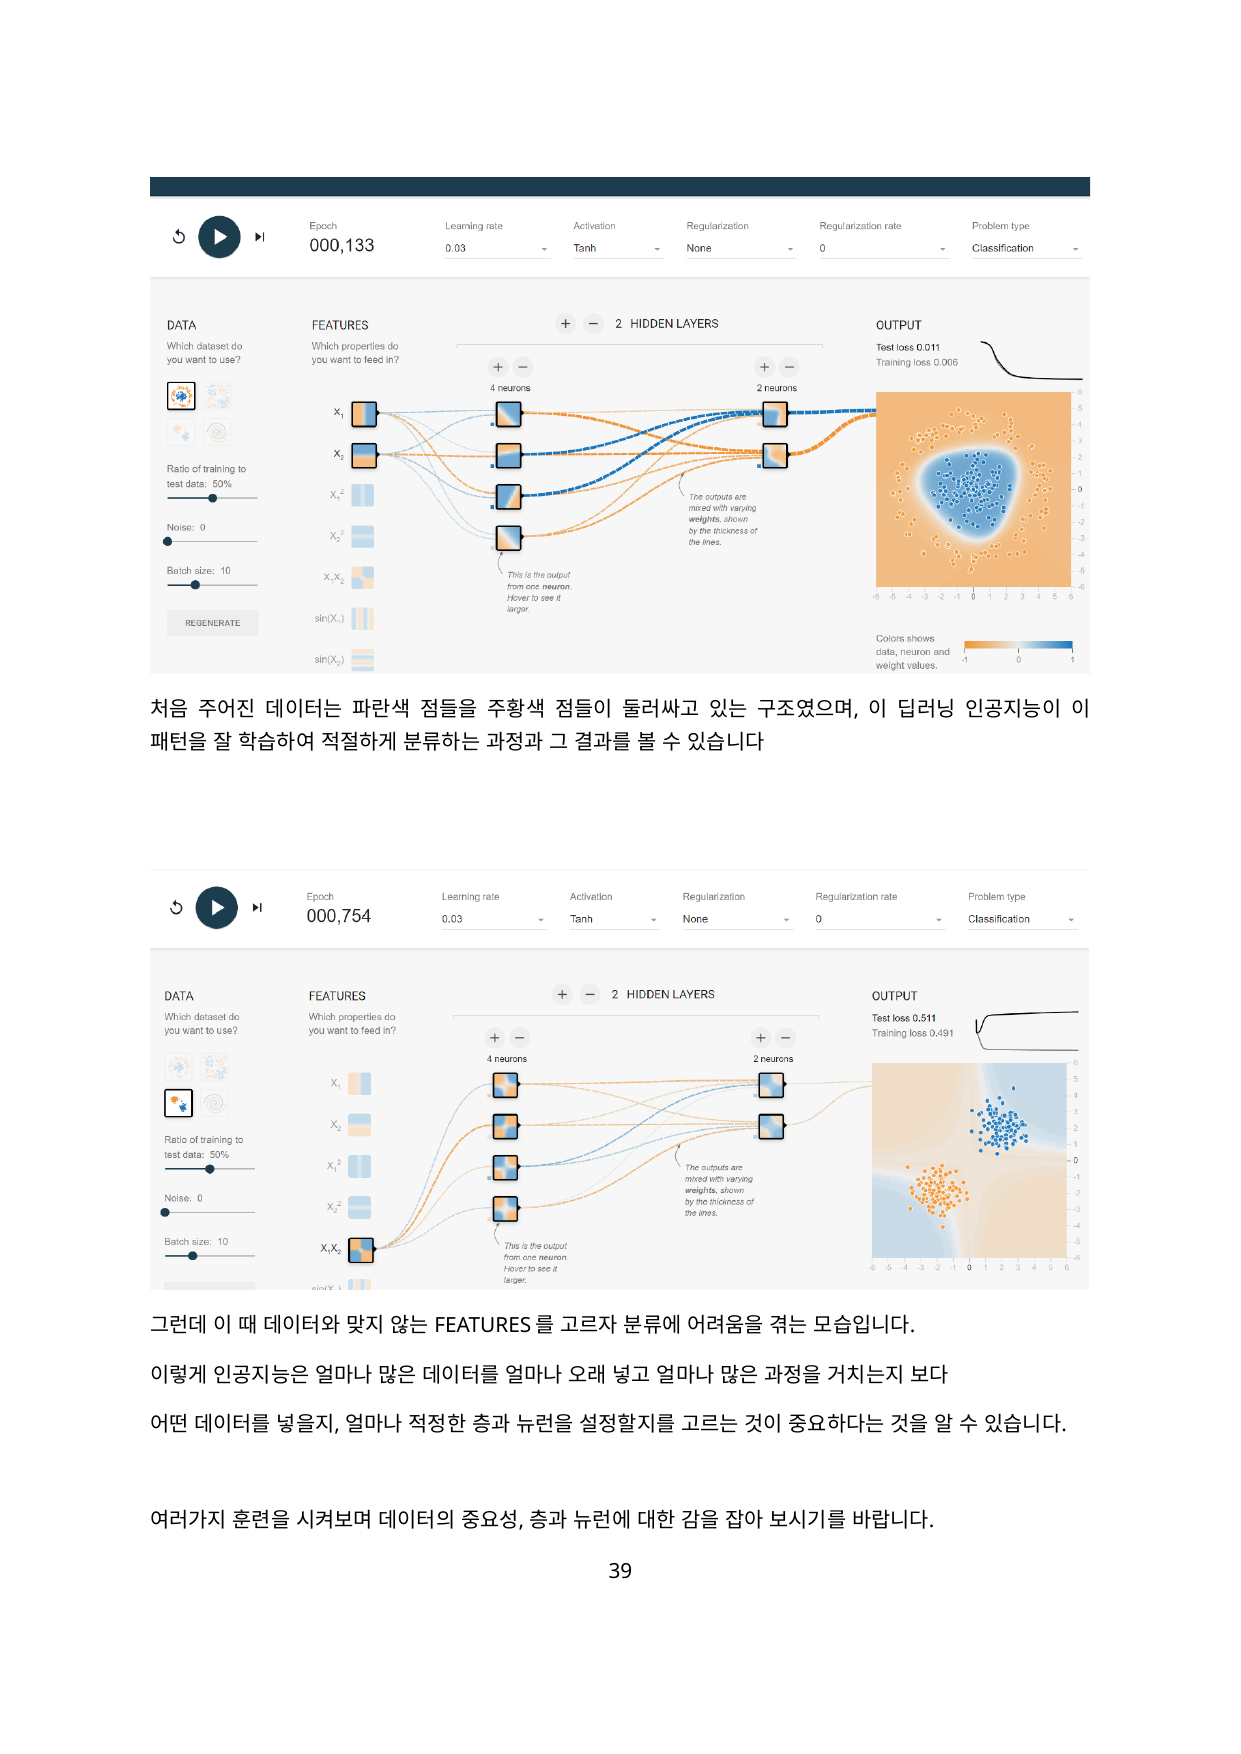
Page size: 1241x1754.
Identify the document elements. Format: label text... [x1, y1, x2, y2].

text 어떤 데이터를 넣을지, 얼마나 적정한 층과 뉴런을 설정할지를 고르는 것이 중요하다는 것을 알 수 있습니다. [150, 1407, 1090, 1437]
picture [150, 869, 1089, 1290]
text 처음 주어진 데이터는 파란색 점들을 주황색 점들이 둘러싸고 있는 구조였으며, 이 딥러닝 인공지능이 이 패턴을 잘 학습하여 적절하게 분류하는 과정과 그 결과를 볼 수 있습니다 [150, 693, 1090, 756]
text 여러가지 훈련을 시켜보며 데이터의 중요성, 층과 뉴런에 대한 감을 잡아 보시기를 바랍니다. [150, 1504, 1090, 1534]
text 그런데 이 때 데이터와 맞지 않는 FEATURES를 고르자 분류에 어려움을 겪는 모습입니다. [150, 1308, 1090, 1339]
text 이렇게 인공지능은 얼마나 많은 데이터를 얼마나 오래 넣고 얼마나 많은 과정을 거치는지 보다 [150, 1358, 1090, 1388]
picture [150, 177, 1091, 674]
